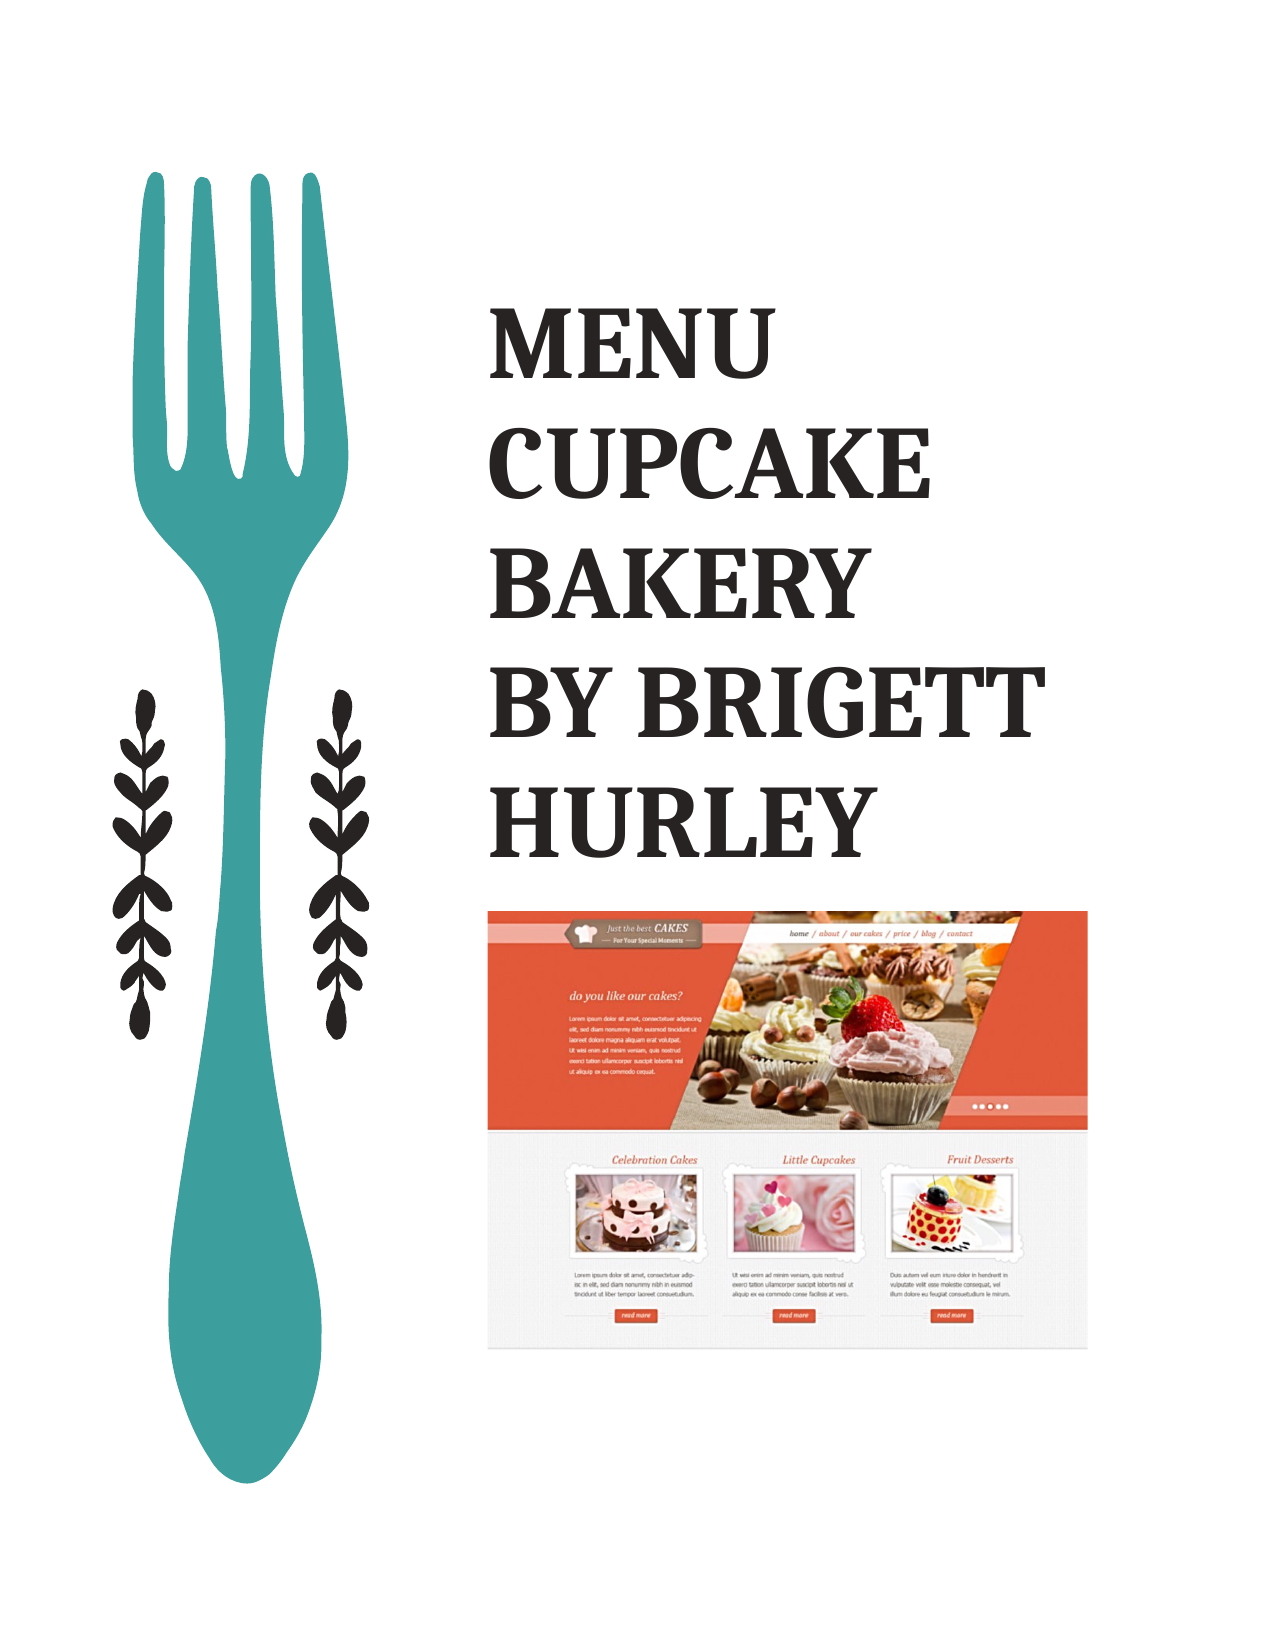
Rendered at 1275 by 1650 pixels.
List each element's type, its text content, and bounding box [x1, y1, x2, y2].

title By Brigett Hurley [487, 644, 1087, 884]
title Menu [487, 285, 1087, 404]
picture [487, 911, 1088, 1358]
title Cupcake Bakery [487, 404, 1087, 644]
